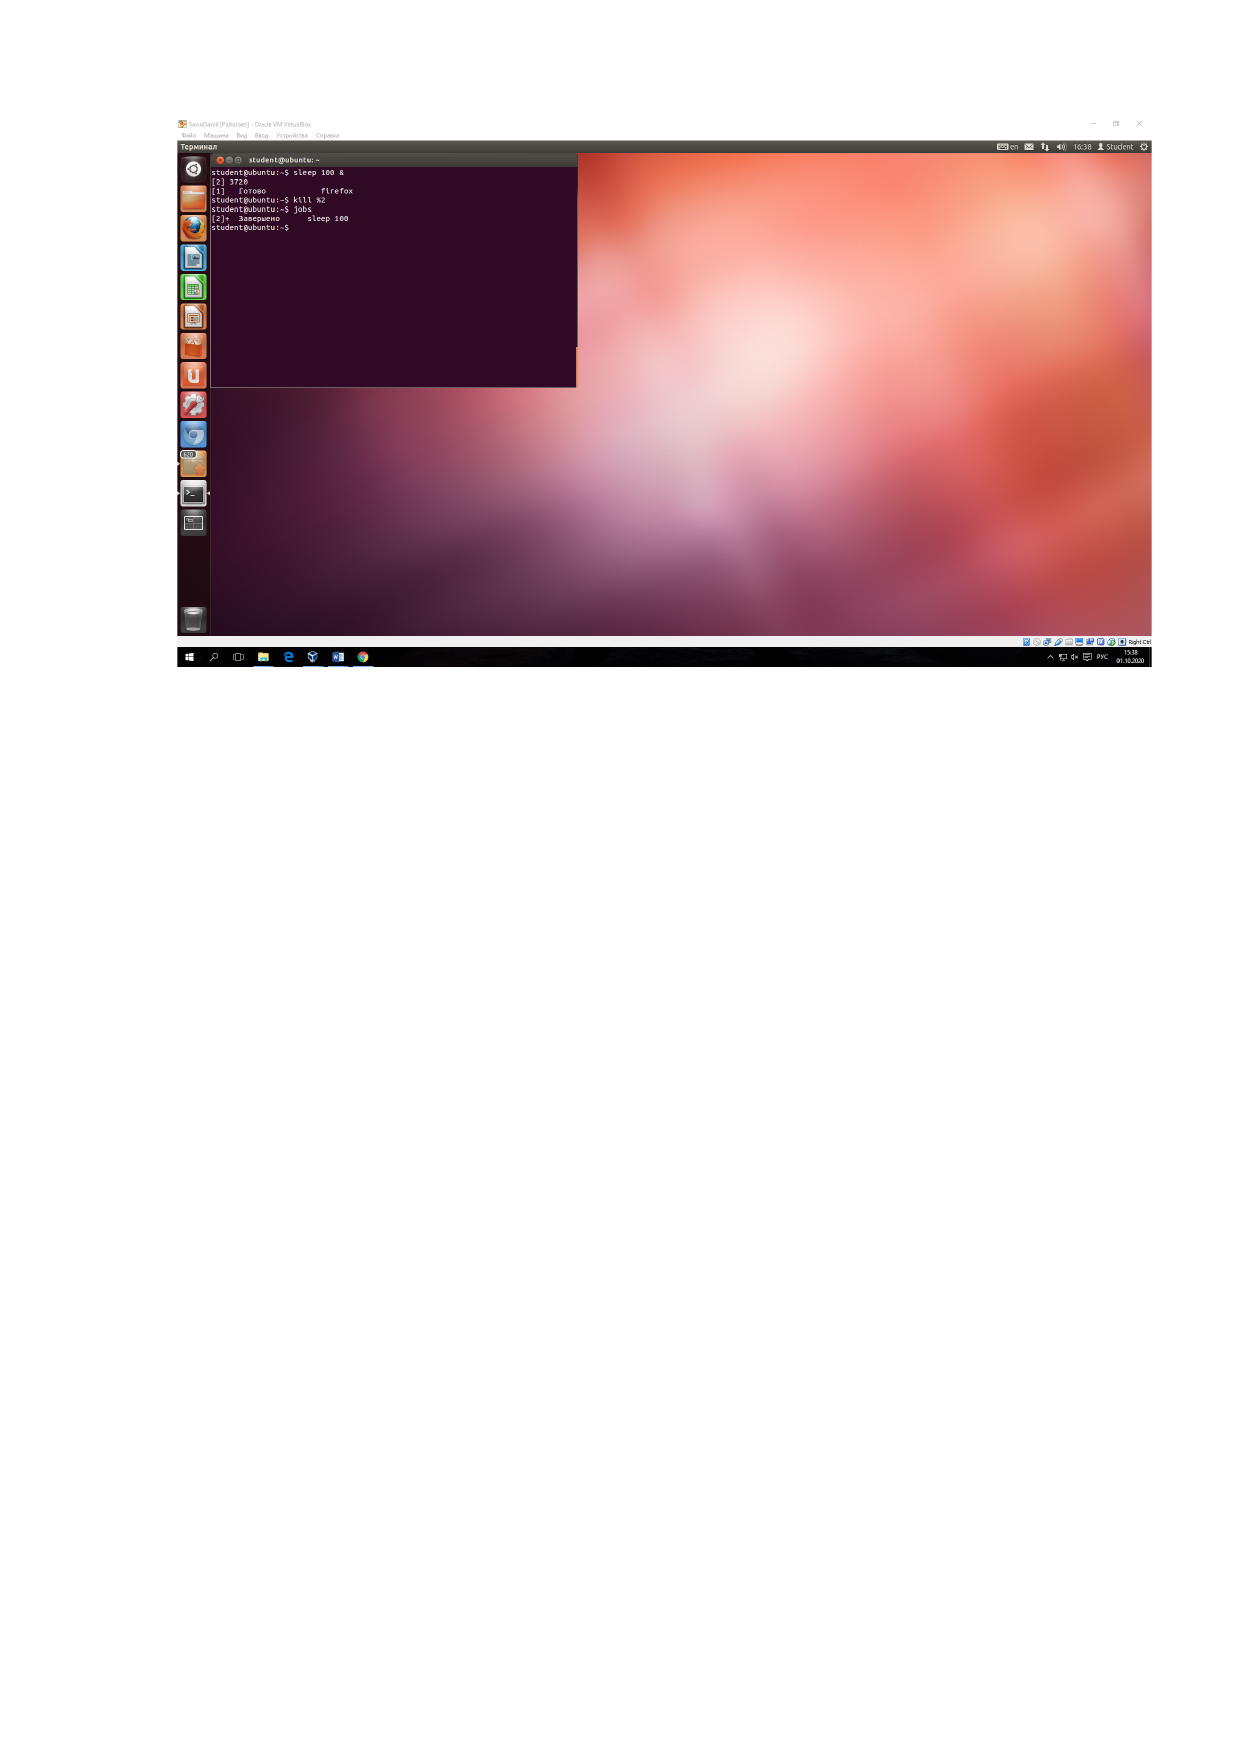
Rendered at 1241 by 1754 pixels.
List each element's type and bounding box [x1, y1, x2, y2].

picture [177, 118, 1152, 667]
